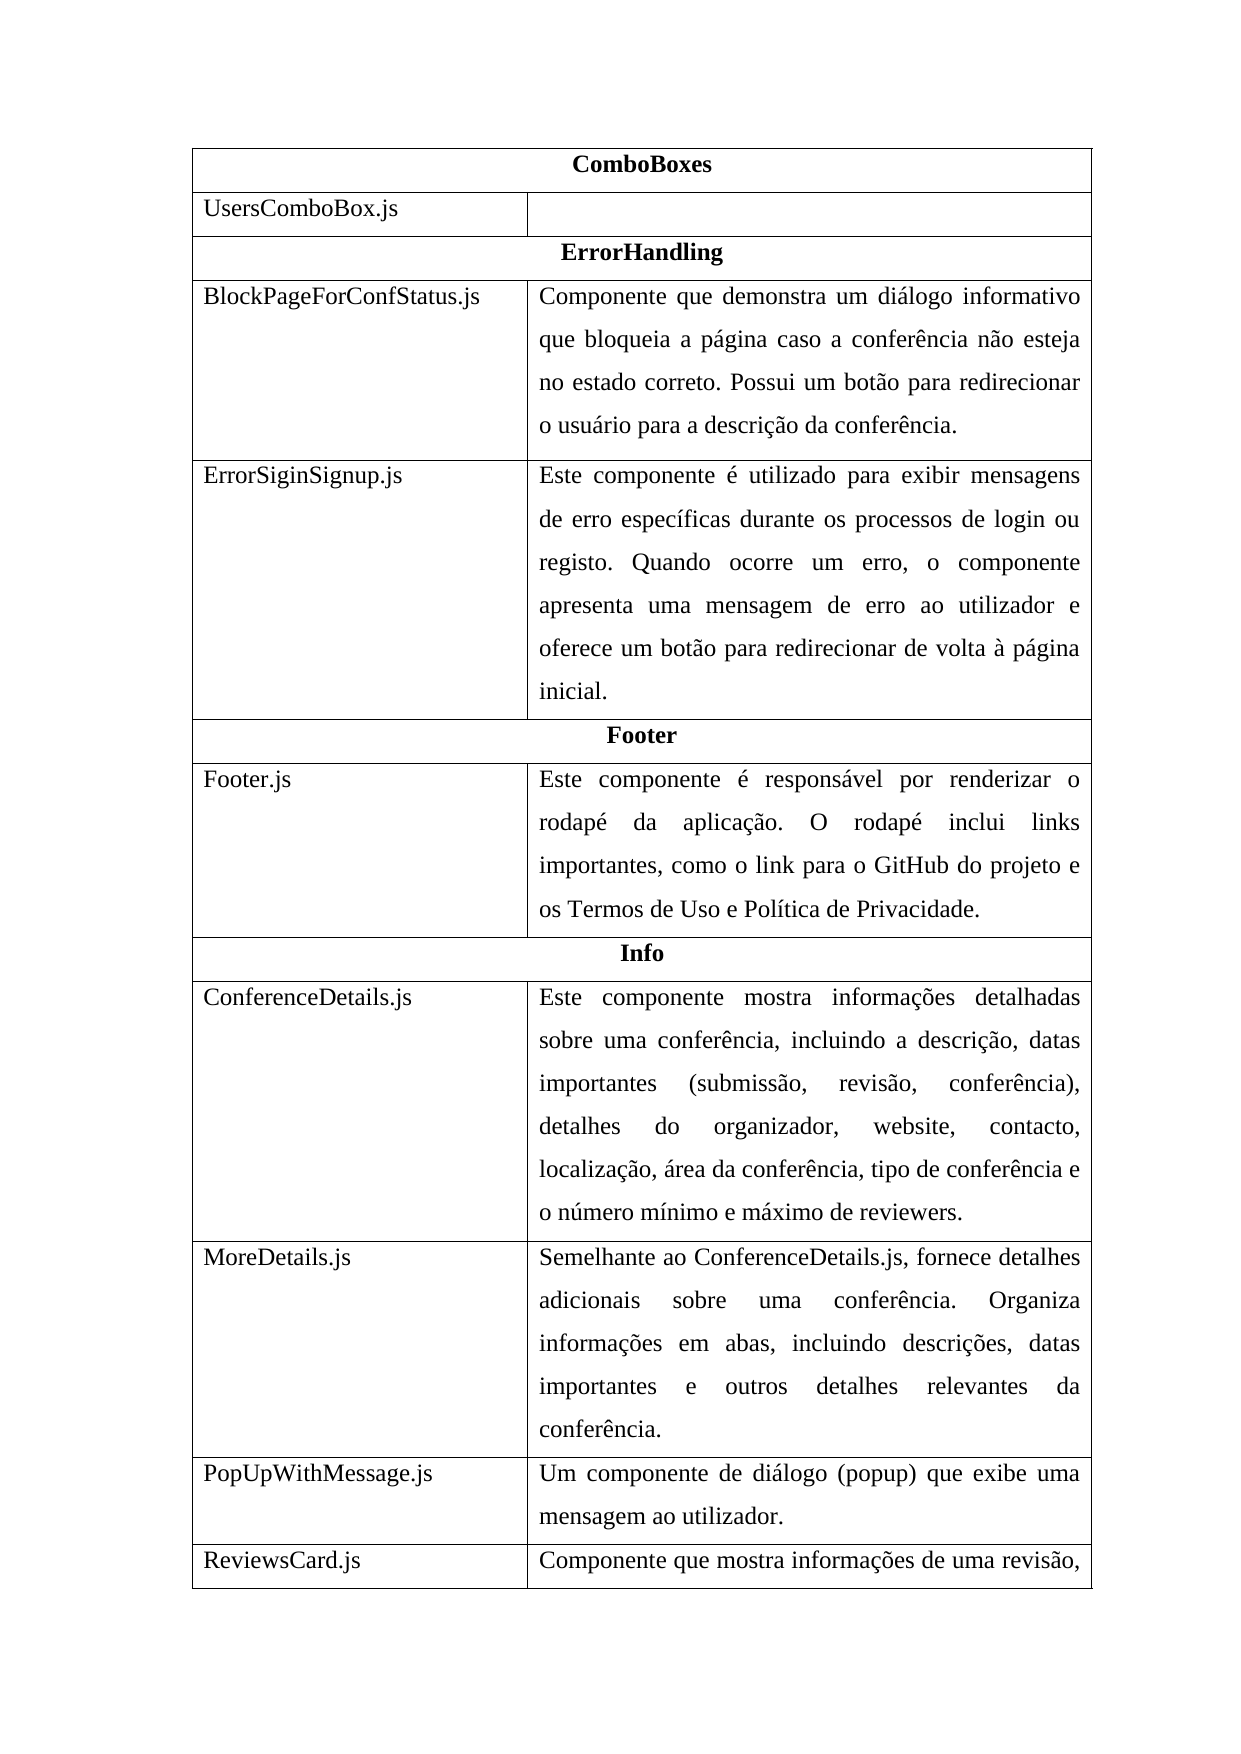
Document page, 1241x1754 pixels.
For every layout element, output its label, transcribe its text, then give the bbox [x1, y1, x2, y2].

table_cell UsersComboBox.js [193, 193, 527, 236]
table_cell Este componente mostra informações detalhadas sobre uma conferência, incluindo a descrição, datas importantes (submissão, revisão, conferência), detalhes do organizador, website, contacto, localização, área da conferência, tipo de conferência e o número mínimo e máximo de reviewers. [528, 982, 1091, 1241]
table_cell ComboBoxes [193, 149, 1091, 192]
table_cell ErrorHandling [193, 237, 1091, 280]
table_cell MoreDetails.js [193, 1242, 527, 1457]
table_cell Footer.js [193, 764, 527, 937]
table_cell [528, 1545, 1091, 1588]
table_cell Semelhante ao ConferenceDetails.js, fornece detalhes adicionais sobre uma conferência. Organiza informações em abas, incluindo descrições, datas importantes e outros detalhes relevantes da conferência. [528, 1242, 1091, 1457]
table_cell ErrorSiginSignup.js [193, 461, 527, 719]
table_cell Componente que demonstra um diálogo informativo que bloqueia a página caso a conferência não esteja no estado correto. Possui um botão para redirecionar o usuário para a descrição da conferência. [528, 281, 1091, 459]
table_cell Info [193, 938, 1091, 981]
table_cell Este componente é utilizado para exibir mensagens de erro específicas durante os processos de login ou registo. Quando ocorre um erro, o componente apresenta uma mensagem de erro ao utilizador e oferece um botão para redirecionar de volta à página inicial. [528, 461, 1091, 719]
table_cell Footer [193, 720, 1091, 763]
table_cell ReviewsCard.js [193, 1545, 527, 1588]
table_cell PopUpWithMessage.js [193, 1458, 527, 1544]
table_cell ConferenceDetails.js [193, 982, 527, 1241]
table_cell BlockPageForConfStatus.js [193, 281, 527, 459]
table_cell Um componente de diálogo (popup) que exibe uma mensagem ao utilizador. [528, 1458, 1091, 1544]
table_cell [528, 193, 1091, 236]
table_cell Este componente é responsável por renderizar o rodapé da aplicação. O rodapé inclui links importantes, como o link para o GitHub do projeto e os Termos de Uso e Política de Privacidade. [528, 764, 1091, 937]
